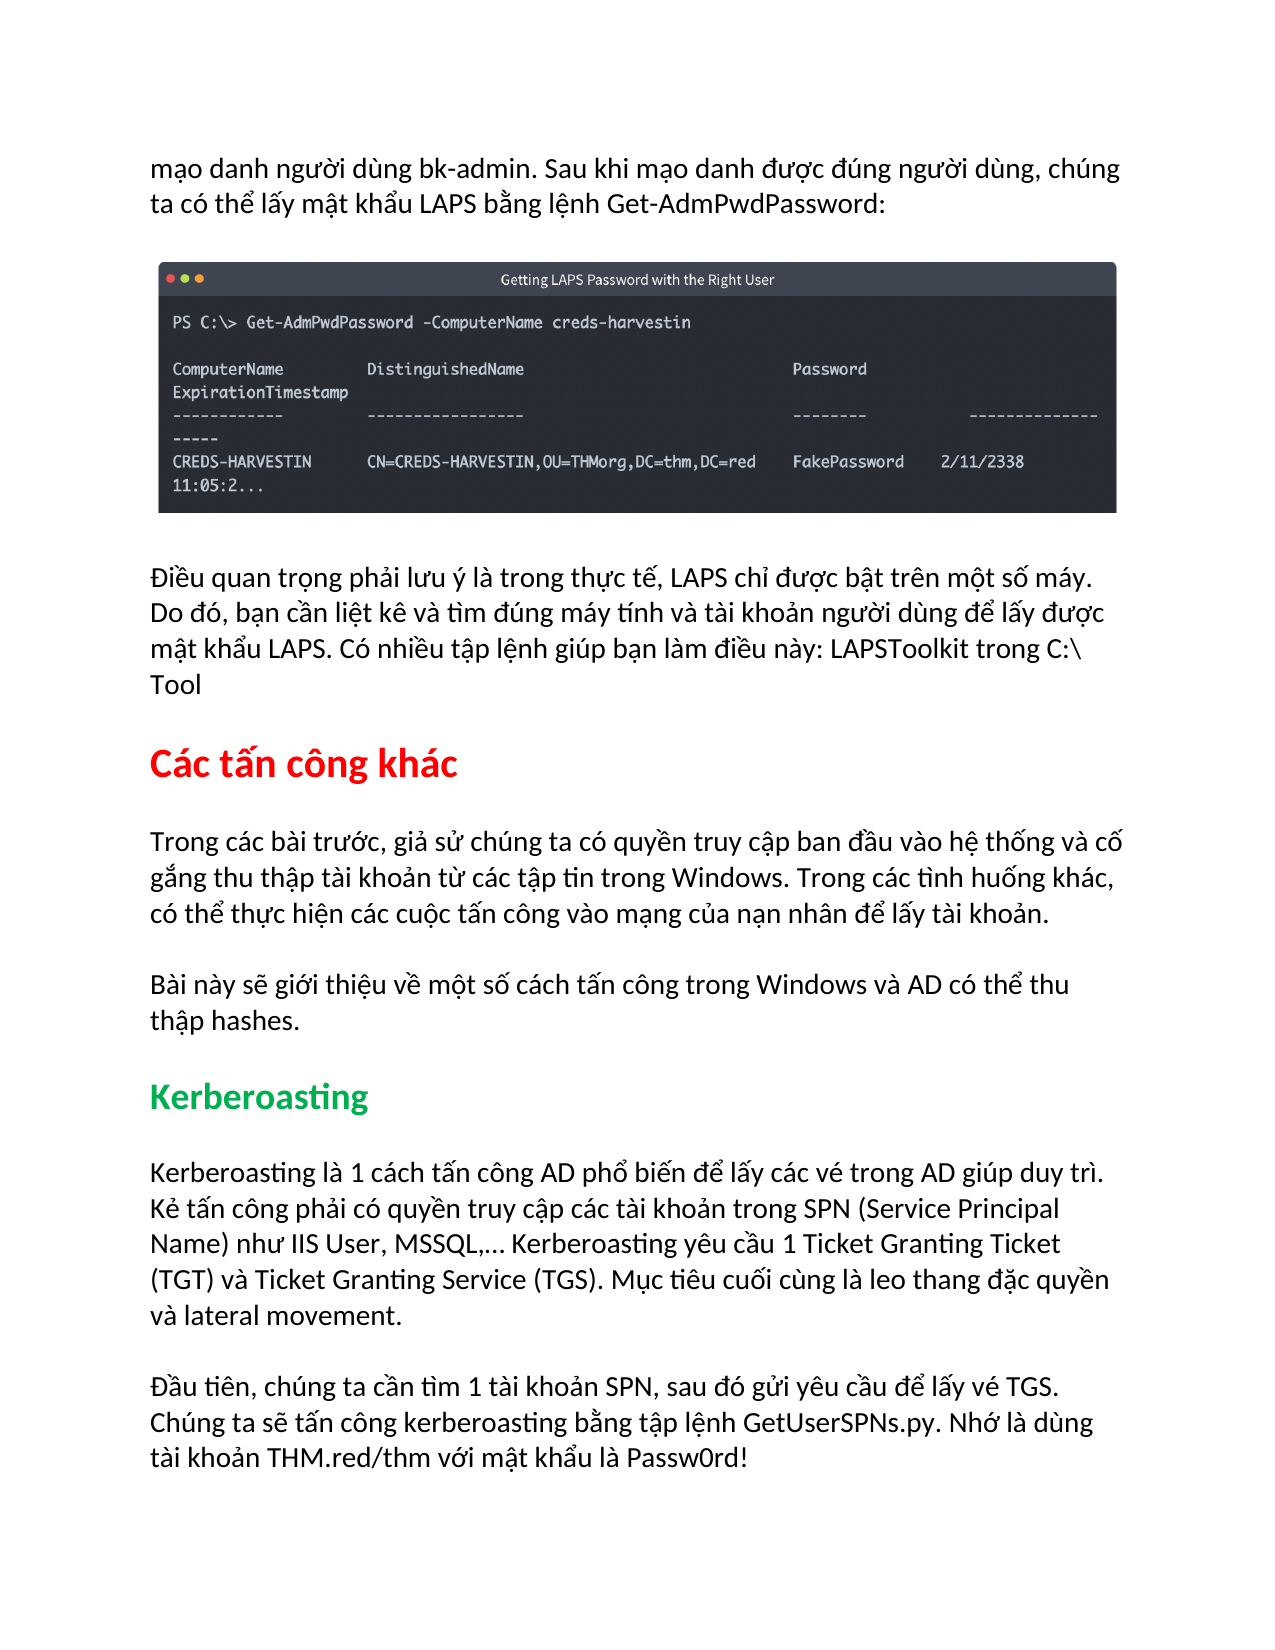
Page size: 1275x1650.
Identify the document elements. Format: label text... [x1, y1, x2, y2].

text Đầu tiên, chúng ta cần tìm 1 tài khoản SPN, sau đó gửi yêu cầu để lấy vé TGS. Chúng ta sẽ tấn công kerberoasting bằng tập lệnh GetUserSPNs.py. Nhớ là dùng tài khoản THM.red/thm với mật khẩu là Passw0rd! [150, 1368, 1125, 1475]
text Bài này sẽ giới thiệu về một số cách tấn công trong Windows và AD có thể thu thập hashes. [150, 966, 1125, 1037]
text Trong các bài trước, giả sử chúng ta có quyền truy cập ban đầu vào hệ thống và cố gắng thu thập tài khoản từ các tập tin trong Windows. Trong các tình huống khác, có thể thực hiện các cuộc tấn công vào mạng của nạn nhân để lấy tài khoản. [150, 823, 1125, 930]
picture [150, 256, 1125, 524]
text Kerberoasting là 1 cách tấn công AD phổ biến để lấy các vé trong AD giúp duy trì. Kẻ tấn công phải có quyền truy cập các tài khoản trong SPN (Service Principal Name) như IIS User, MSSQL,… Kerberoasting yêu cầu 1 Ticket Granting Ticket (TGT) và Ticket Granting Service (TGS). Mục tiêu cuối cùng là leo thang đặc quyền và lateral movement. [150, 1154, 1125, 1332]
text Các tấn công khác [150, 737, 1125, 788]
text Kerberoasting [150, 1073, 1125, 1119]
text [150, 150, 1125, 221]
text Điều quan trọng phải lưu ý là trong thực tế, LAPS chỉ được bật trên một số máy. Do đó, bạn cần liệt kê và tìm đúng máy tính và tài khoản người dùng để lấy được mật khẩu LAPS. Có nhiều tập lệnh giúp bạn làm điều này: LAPSToolkit trong C:\Tool [150, 559, 1125, 701]
